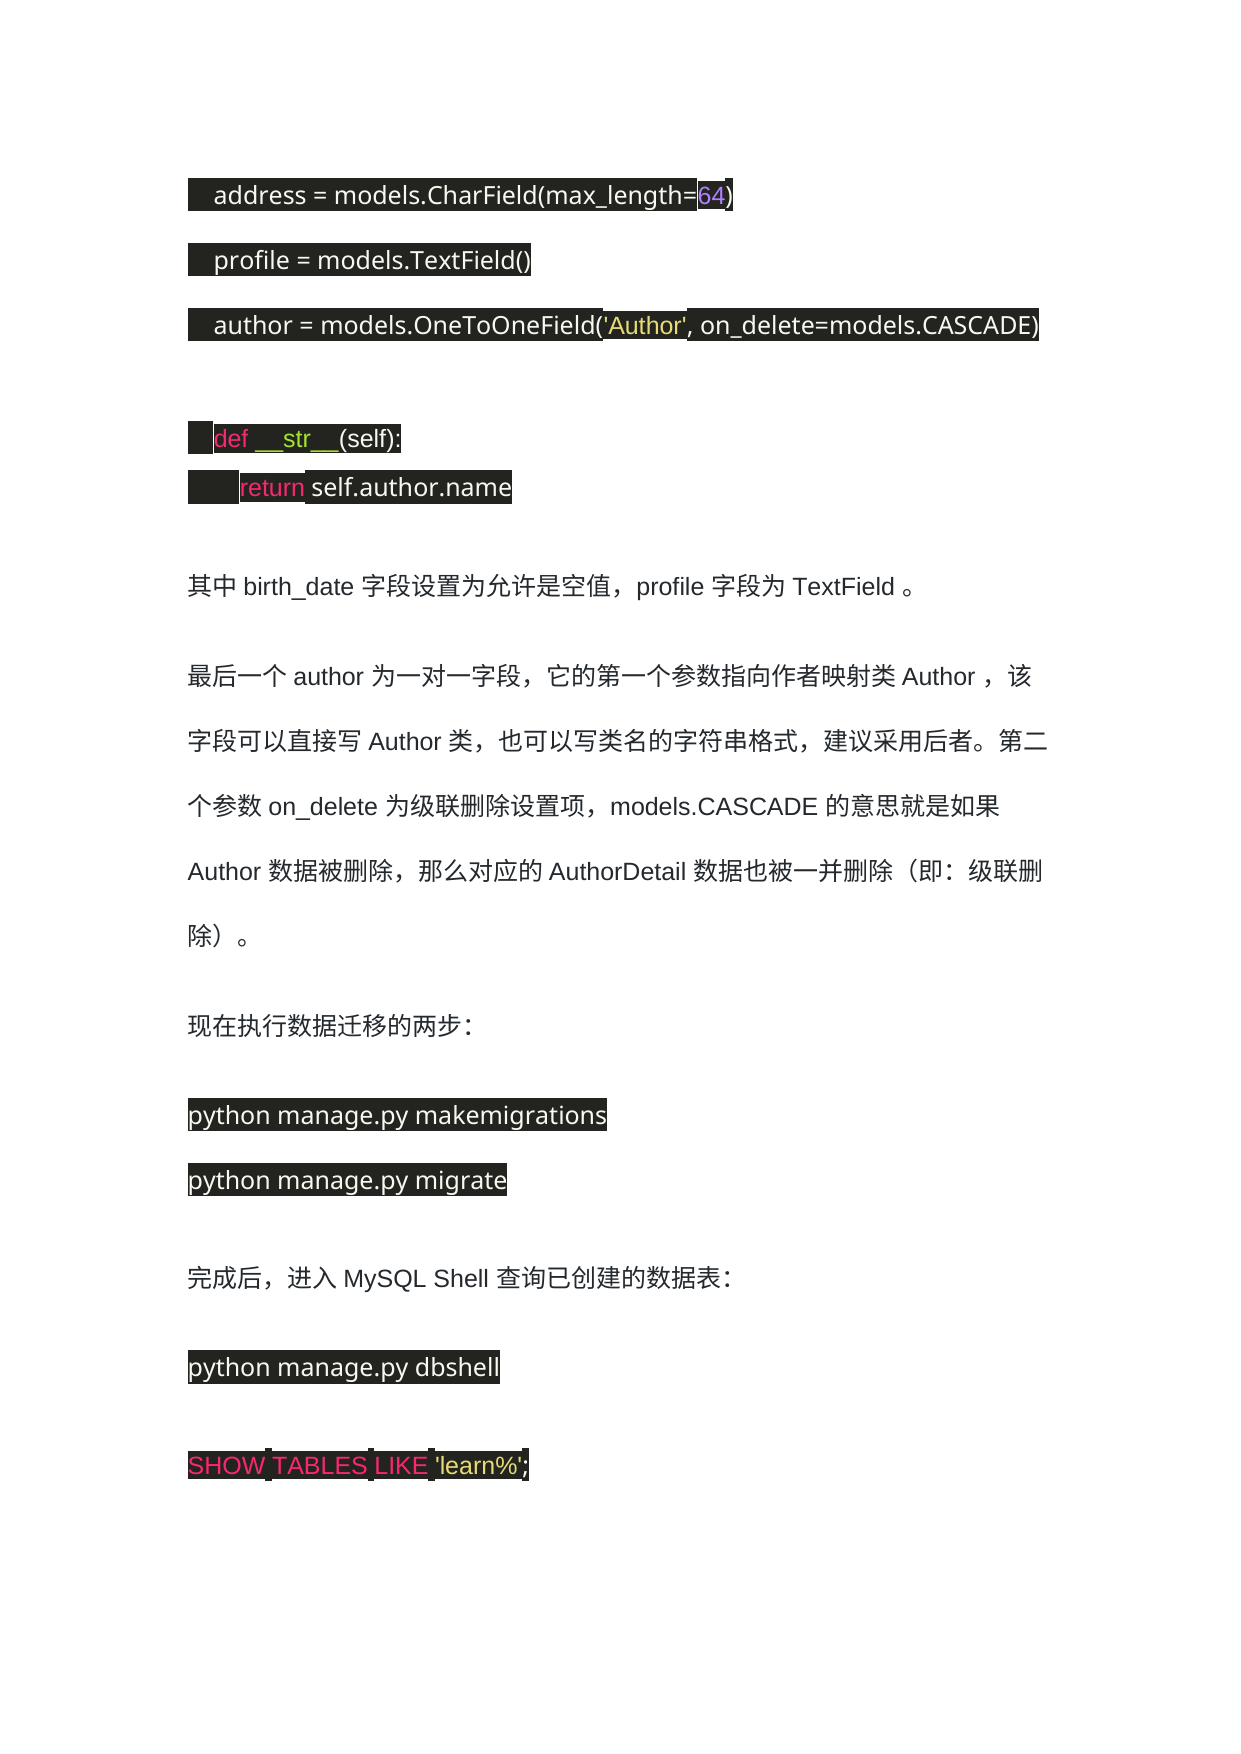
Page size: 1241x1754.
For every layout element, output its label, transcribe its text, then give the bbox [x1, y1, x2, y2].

text 最后一个 author 为一对一字段，它的第一个参数指向作者映射类 Author ，该字段可以直接写 Author 类，也可以写类名的字符串格式，建议采用后者。第二个参数 on_delete 为级联删除设置项，models.CASCADE 的意思就是如果 Author 数据被删除，那么对应的 AuthorDetail 数据也被一并删除（即：级联删除）。 [187, 642, 1053, 967]
text 现在执行数据迁移的两步： [187, 992, 1053, 1057]
text return self.author.name [187, 454, 1053, 519]
text python manage.py migrate [187, 1147, 1053, 1212]
text author = models.OneToOneField('Author', on_delete=models.CASCADE) [187, 292, 1053, 357]
text python manage.py dbshell [187, 1334, 1053, 1399]
text 完成后，进入 MySQL Shell 查询已创建的数据表： [187, 1244, 1053, 1309]
text def __str__(self): [213, 422, 1053, 454]
text address = models.CharField(max_length=64) [187, 162, 1053, 227]
text profile = models.TextField() [187, 227, 1053, 292]
text python manage.py makemigrations [187, 1082, 1053, 1147]
text 其中 birth_date 字段设置为允许是空值，profile 字段为 TextField 。 [187, 552, 1053, 617]
text SHOW TABLES LIKE 'learn%'; [187, 1432, 1053, 1497]
